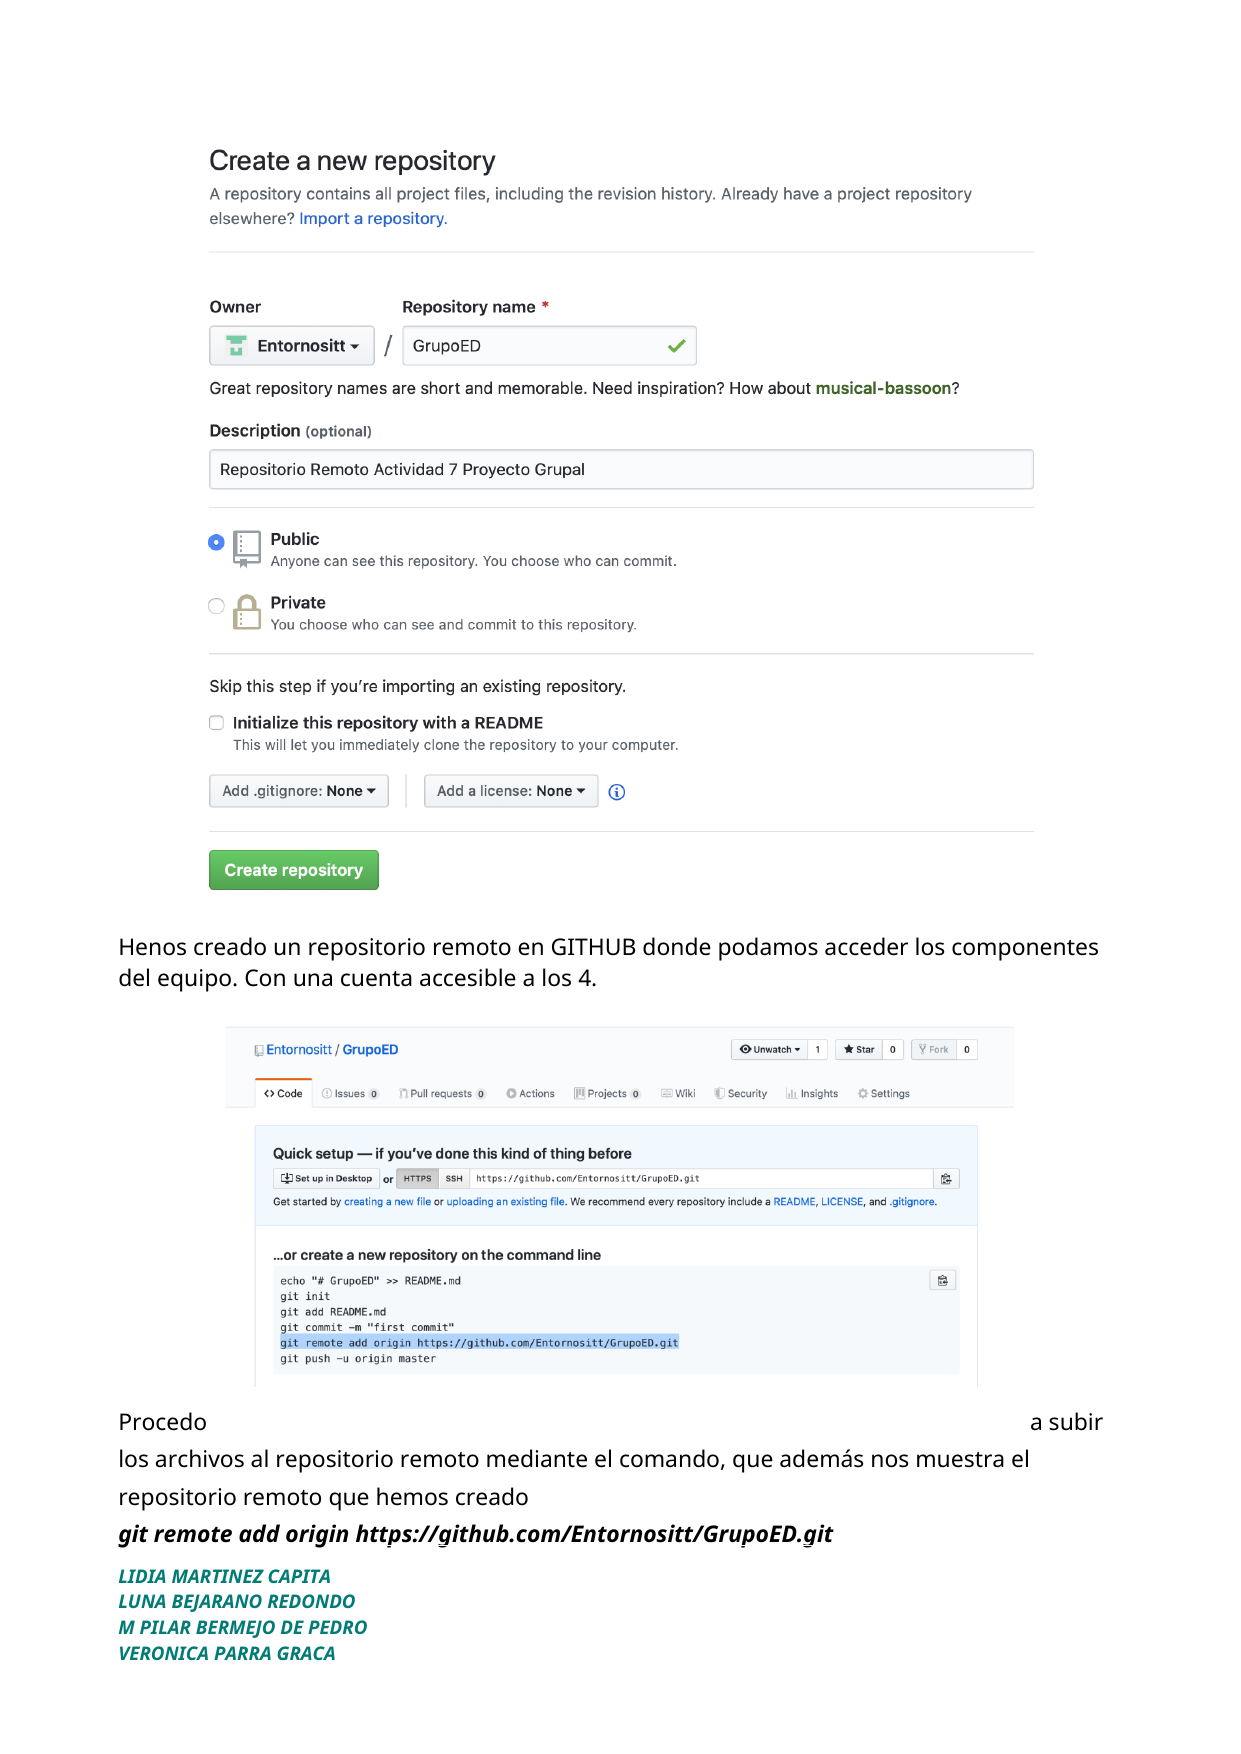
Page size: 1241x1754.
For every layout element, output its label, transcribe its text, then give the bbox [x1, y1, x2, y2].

picture [224, 1022, 1014, 1387]
text git remote add origin https://github.com/Entornositt/GrupoED.git [355, 1518, 1122, 1549]
picture [117, 112, 1120, 904]
